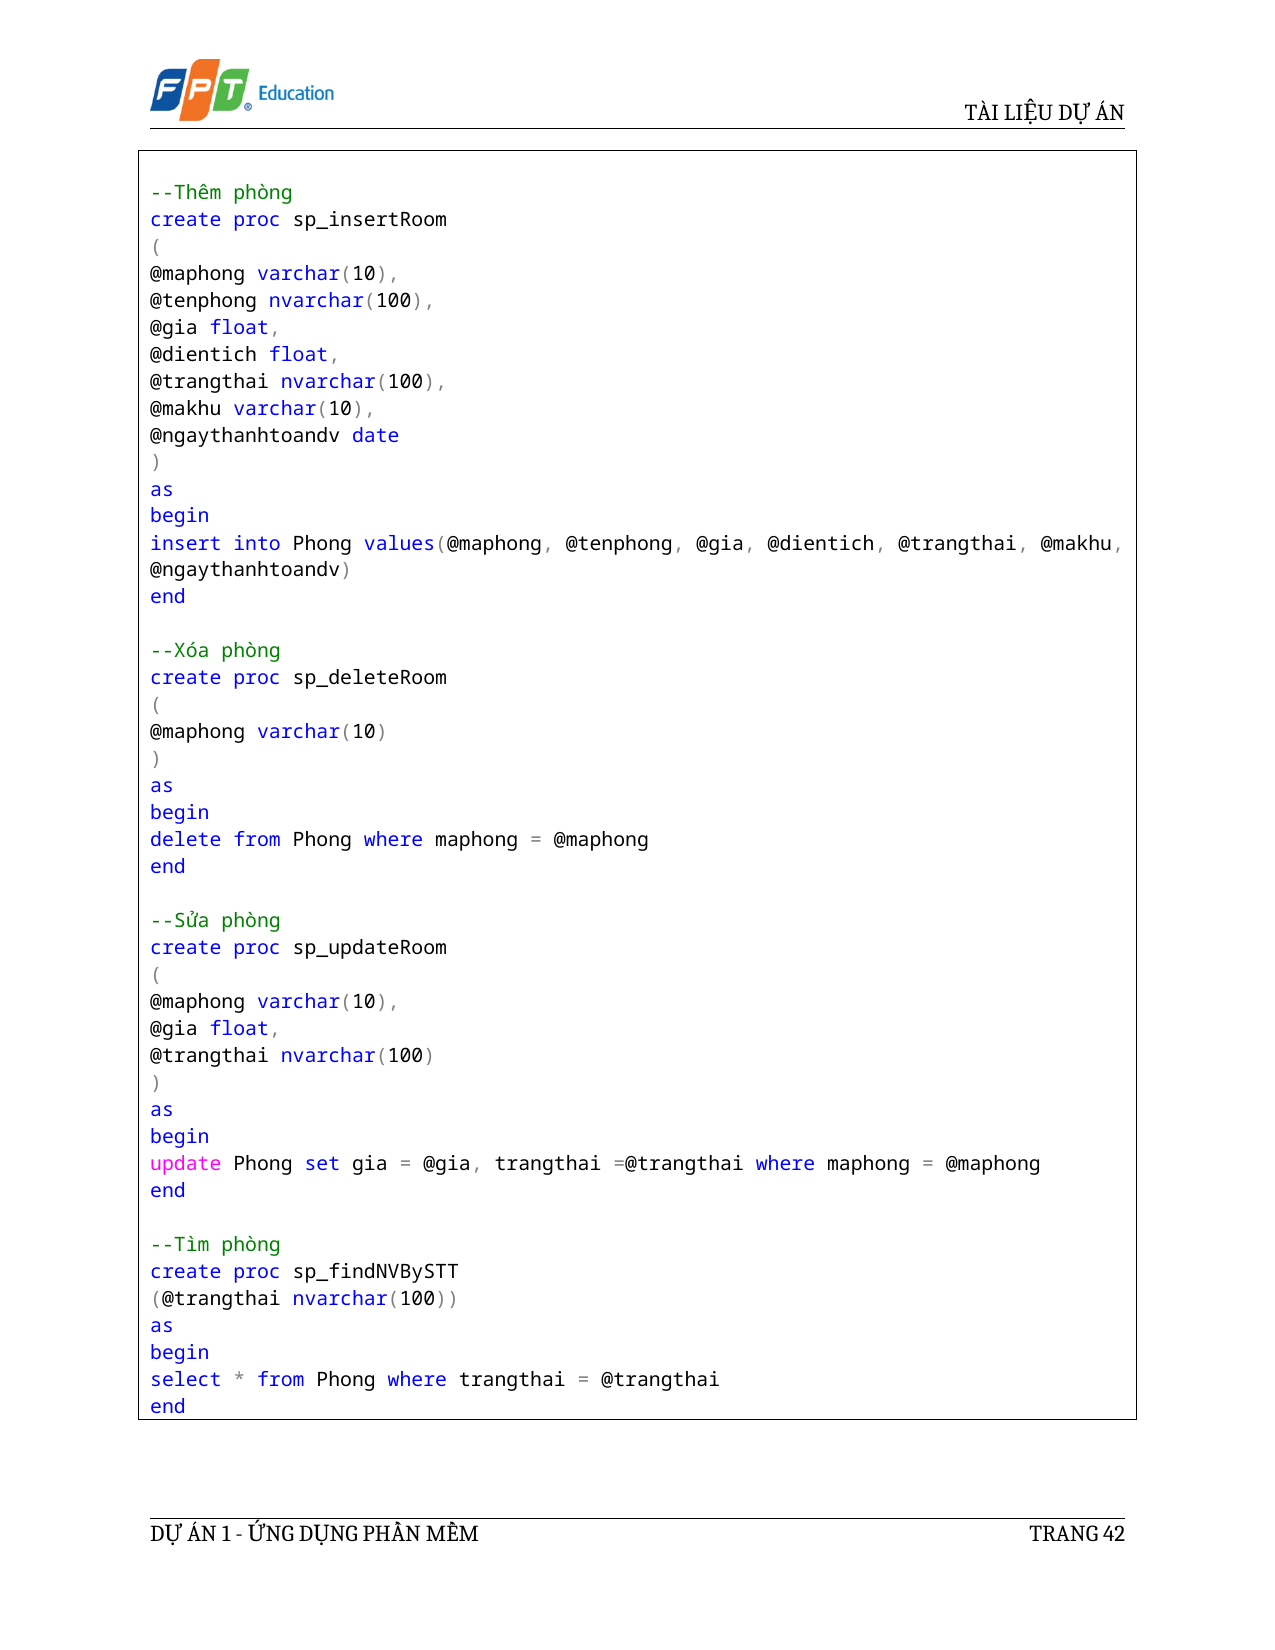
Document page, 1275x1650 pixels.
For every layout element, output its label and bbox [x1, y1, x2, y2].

picture [150, 59, 336, 121]
table_header [139, 151, 1136, 1419]
